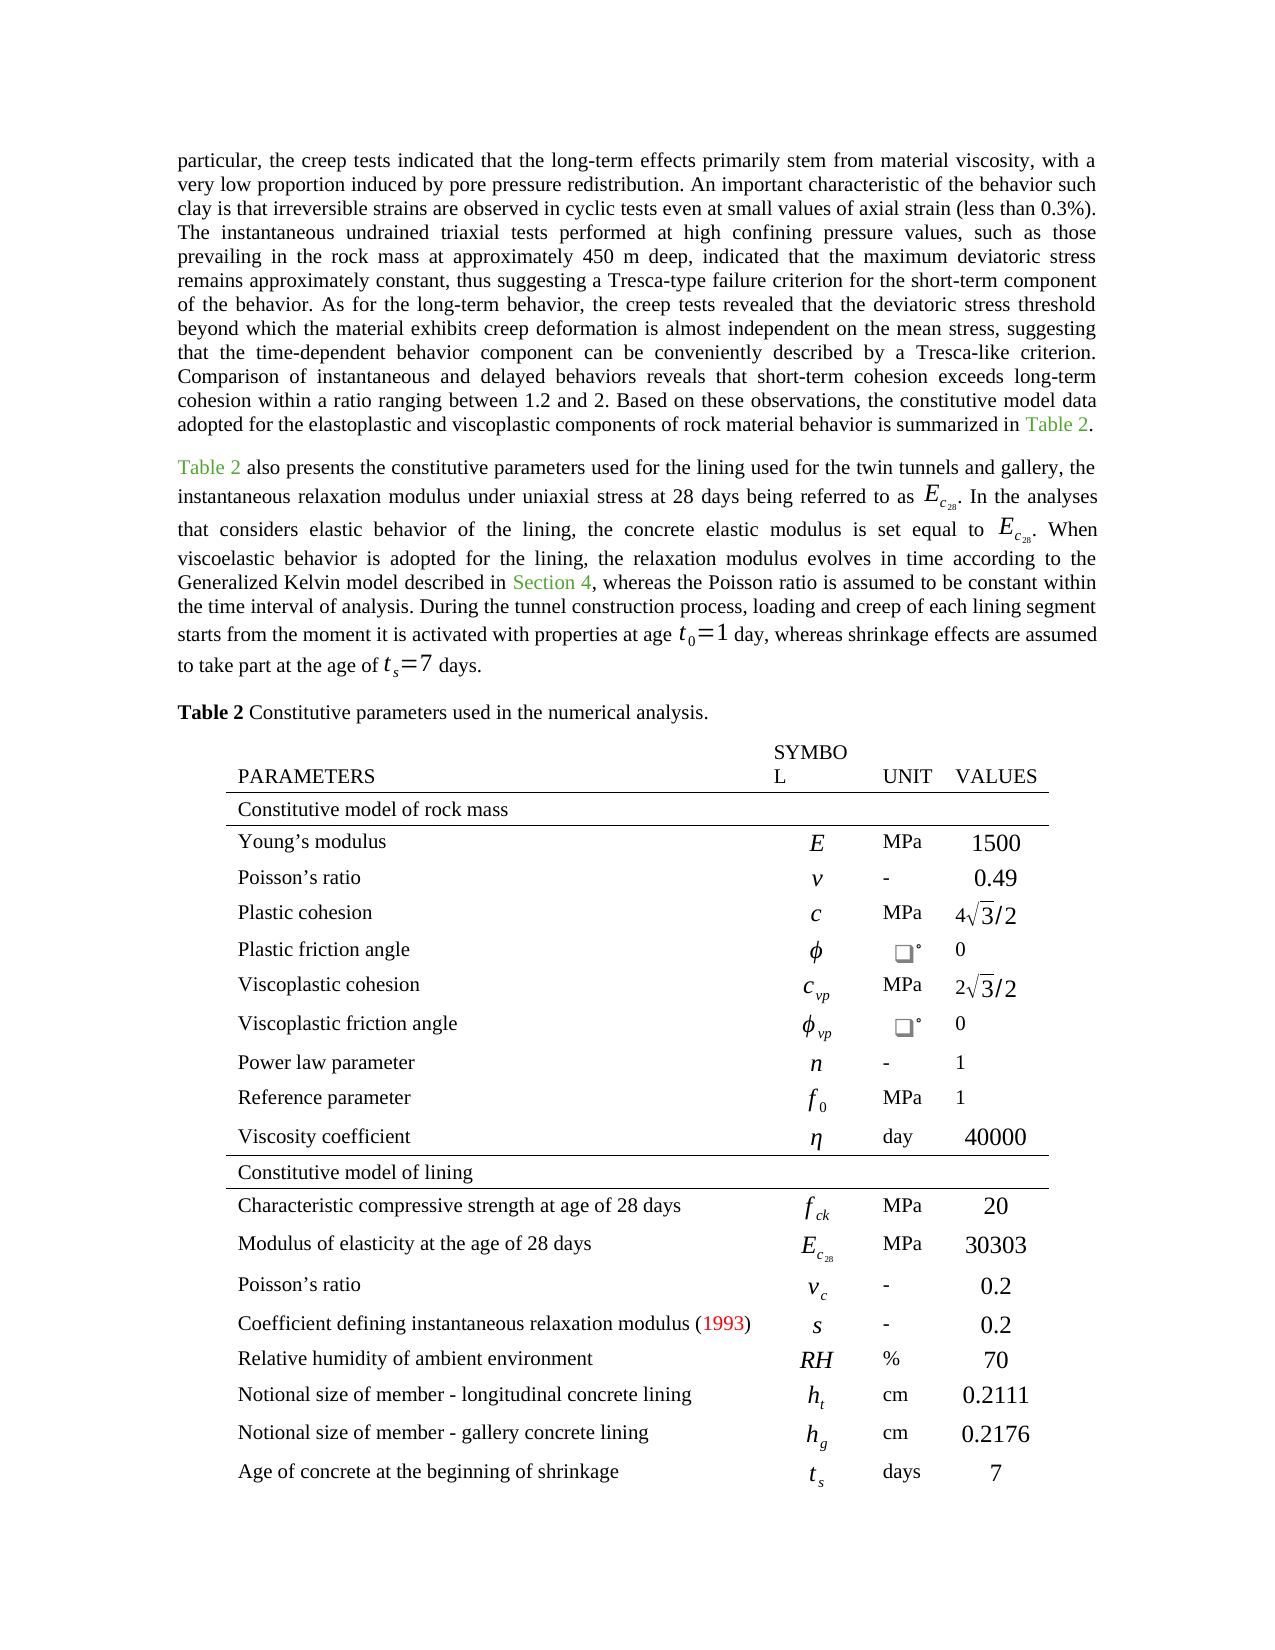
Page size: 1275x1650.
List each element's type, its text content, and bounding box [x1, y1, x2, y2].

table_cell MPa [871, 826, 944, 861]
table_cell day [871, 1120, 944, 1155]
table_cell MPa [871, 968, 944, 1007]
table_cell - [871, 1269, 944, 1307]
table_cell [944, 1228, 1048, 1269]
table_header VALUES [944, 736, 1048, 792]
table_cell Notional size of member - longitudinal concrete lining [226, 1378, 762, 1417]
table_cell 0 [944, 933, 1048, 968]
table_cell [762, 1308, 871, 1343]
table_cell [871, 1007, 944, 1046]
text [177, 148, 1098, 436]
table_cell [762, 1007, 871, 1046]
table_cell [762, 1455, 871, 1494]
table_cell [762, 861, 871, 896]
table_cell MPa [871, 1189, 944, 1228]
table_cell days [871, 1455, 944, 1494]
table_cell [944, 826, 1048, 861]
table_cell [762, 933, 871, 968]
table_cell [944, 861, 1048, 896]
table_cell Constitutive model of rock mass [226, 793, 1048, 825]
table_cell cm [871, 1378, 944, 1417]
table_cell - [871, 1046, 944, 1081]
table_cell [944, 1455, 1048, 1494]
table_cell [944, 1343, 1048, 1378]
table_cell 1 [944, 1046, 1048, 1081]
table_cell [762, 968, 871, 1007]
table_cell - [871, 861, 944, 896]
table_cell Notional size of member - gallery concrete lining [226, 1417, 762, 1455]
table_cell [762, 1417, 871, 1455]
table_cell Modulus of elasticity at the age of 28 days [226, 1228, 762, 1269]
table_cell Poisson’s ratio [226, 1269, 762, 1307]
table_cell 0 [944, 1007, 1048, 1046]
table_cell [944, 1378, 1048, 1417]
table_cell Constitutive model of lining [226, 1156, 1048, 1188]
table_cell [762, 1269, 871, 1307]
table_cell Relative humidity of ambient environment [226, 1343, 762, 1378]
text Table 2 also presents the constitutive parameters used for the lining used for the twin tunnels and gallery, the instantaneous relaxation modulus under uniaxial stress at 28 days being referred to as . In the analyses that considers elastic behavior of the lining, the concrete elastic modulus is set equal to . When viscoelastic behavior is adopted for the lining, the relaxation modulus evolves in time according to the Generalized Kelvin model described in Section 4, whereas the Poisson ratio is assumed to be constant within the time interval of analysis. During the tunnel construction process, loading and creep of each lining segment starts from the moment it is activated with properties at age day, whereas shrinkage effects are assumed to take part at the age of days. [177, 455, 1098, 681]
table_cell Power law parameter [226, 1046, 762, 1081]
table_cell Coefficient defining instantaneous relaxation modulus (1993) [226, 1308, 762, 1343]
table_cell Plastic cohesion [226, 896, 762, 933]
table_header UNIT [871, 736, 944, 792]
table_cell [944, 1417, 1048, 1455]
table_cell MPa [871, 896, 944, 933]
table_cell 1 [944, 1081, 1048, 1120]
table_cell cm [871, 1417, 944, 1455]
table_cell [762, 1378, 871, 1417]
table_cell Poisson’s ratio [226, 861, 762, 896]
table_cell [762, 896, 871, 933]
table_cell [762, 1081, 871, 1120]
table_cell [762, 1343, 871, 1378]
text Table 2 Constitutive parameters used in the numerical analysis. [177, 700, 1098, 724]
table_cell Young’s modulus [226, 826, 762, 861]
table_cell Viscosity coefficient [226, 1120, 762, 1155]
table_cell [871, 933, 944, 968]
table_cell Characteristic compressive strength at age of 28 days [226, 1189, 762, 1228]
table_cell Viscoplastic friction angle [226, 1007, 762, 1046]
table_header SYMBOL [762, 736, 871, 792]
table_cell Plastic friction angle [226, 933, 762, 968]
table_header PARAMETERS [226, 736, 762, 792]
table_cell [944, 1120, 1048, 1155]
table_cell [762, 1046, 871, 1081]
table_cell [762, 1120, 871, 1155]
table_cell 4 [944, 896, 1048, 933]
table_cell MPa [871, 1081, 944, 1120]
table_cell [944, 1308, 1048, 1343]
table_cell [762, 826, 871, 861]
table_cell - [871, 1308, 944, 1343]
table_cell [944, 1189, 1048, 1228]
table_cell [762, 1228, 871, 1269]
table_cell Reference parameter [226, 1081, 762, 1120]
table_cell MPa [871, 1228, 944, 1269]
table_cell [762, 1189, 871, 1228]
table_cell Age of concrete at the beginning of shrinkage [226, 1455, 762, 1494]
table_cell % [871, 1343, 944, 1378]
table_cell [944, 1269, 1048, 1307]
table_cell 2 [944, 968, 1048, 1007]
table_cell Viscoplastic cohesion [226, 968, 762, 1007]
